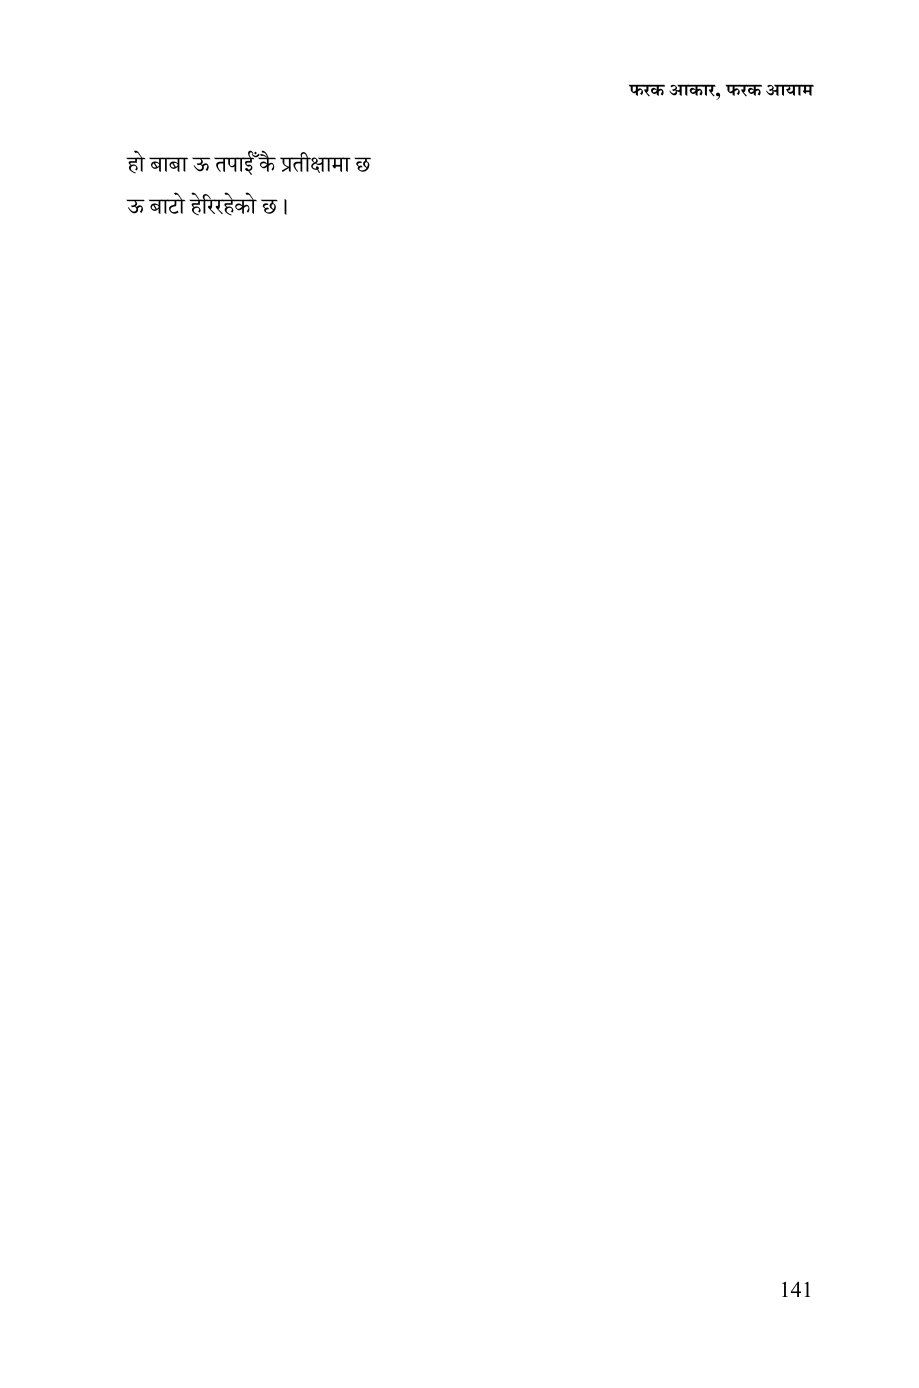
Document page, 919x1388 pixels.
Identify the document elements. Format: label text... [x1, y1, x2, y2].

text ऊ बाटो हेरिरहेको छ । [127, 193, 813, 226]
text हो बाबा ऊ तपाईँ कै प्रतीक्षामा छ [127, 151, 813, 184]
